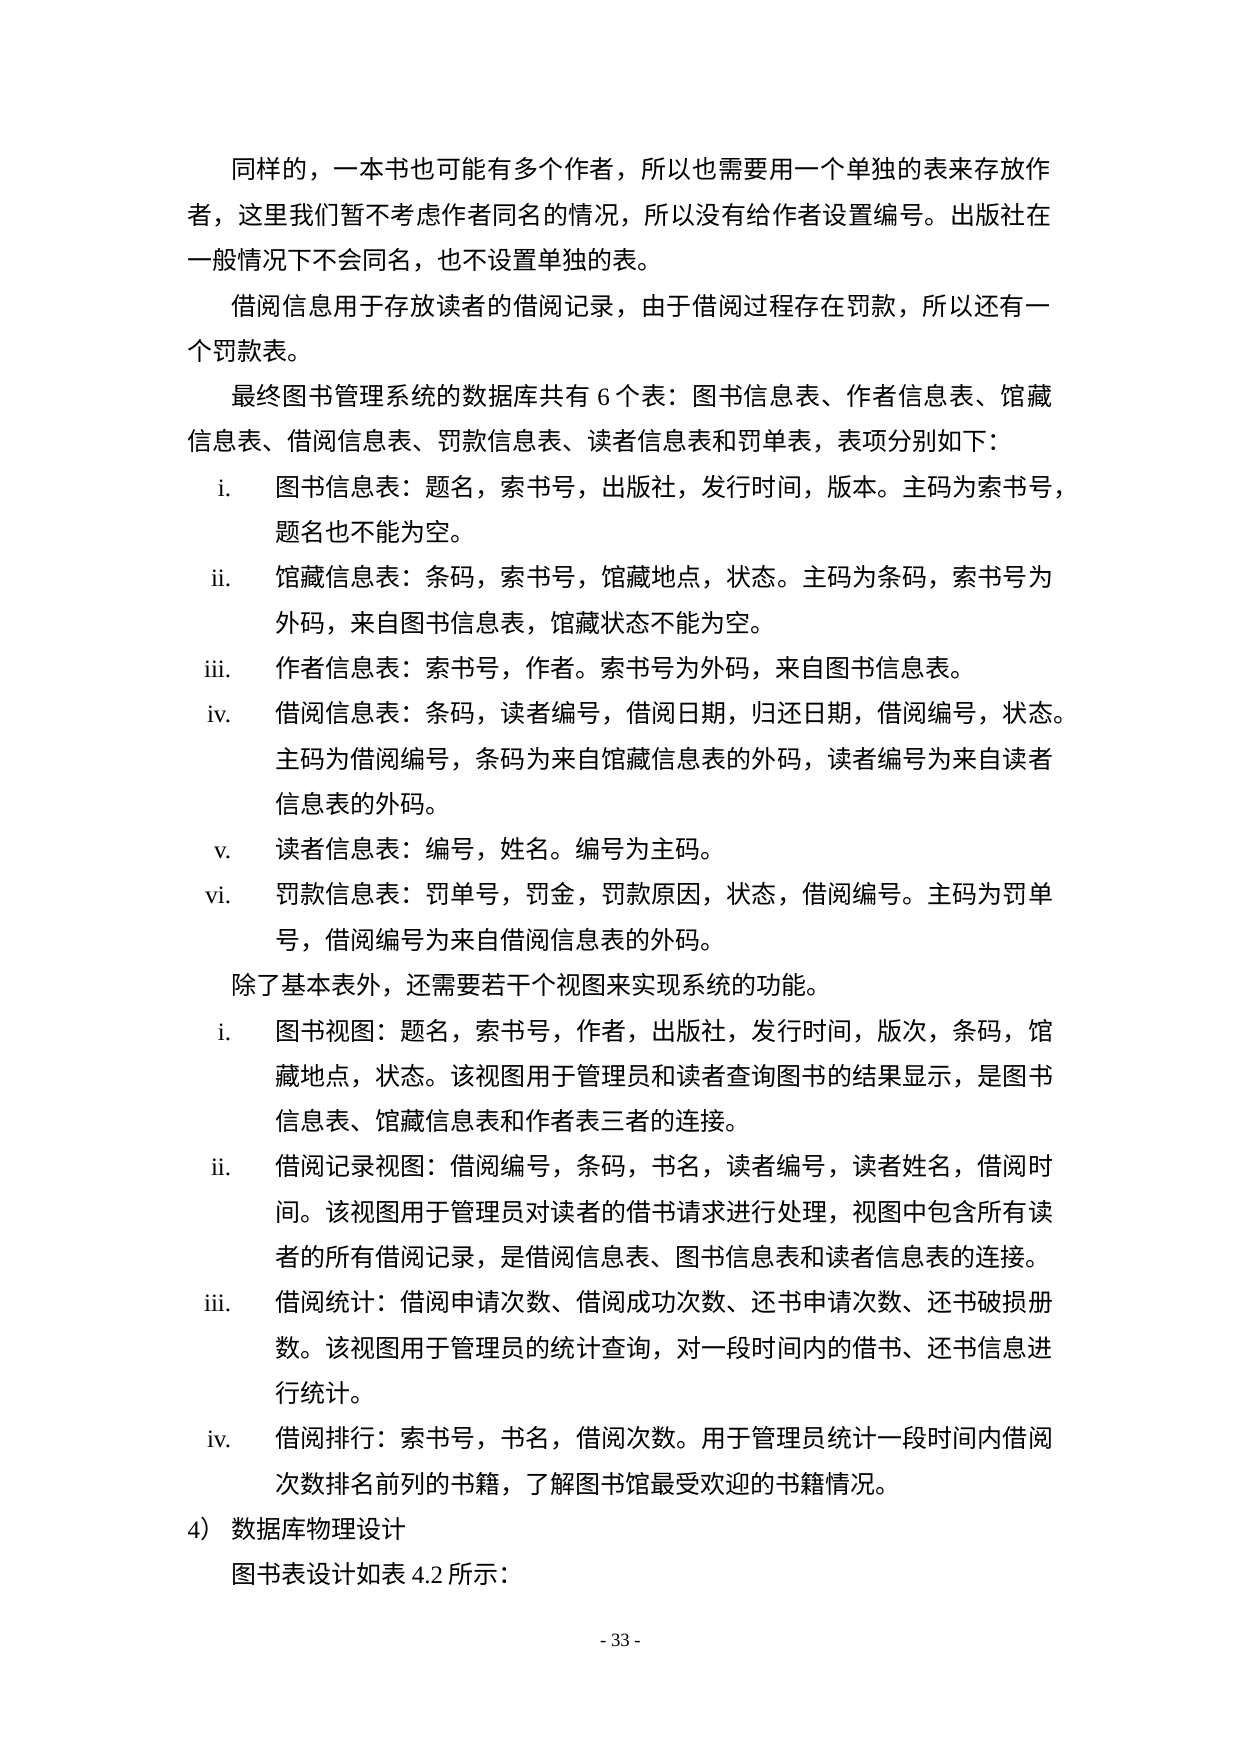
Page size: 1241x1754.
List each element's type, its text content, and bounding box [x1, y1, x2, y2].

list 数据库物理设计 [187, 1509, 1053, 1546]
text 借阅信息用于存放读者的借阅记录，由于借阅过程存在罚款，所以还有一个罚款表。 [187, 286, 1053, 367]
list 罚款信息表：罚单号，罚金，罚款原因，状态，借阅编号。主码为罚单号，借阅编号为来自借阅信息表的外码。 [231, 875, 1053, 957]
list 图书信息表：题名，索书号，出版社，发行时间，版本。主码为索书号，题名也不能为空。 [231, 467, 1053, 549]
list 馆藏信息表：条码，索书号，馆藏地点，状态。主码为条码，索书号为外码，来自图书信息表，馆藏状态不能为空。 [231, 558, 1053, 639]
text 除了基本表外，还需要若干个视图来实现系统的功能。 [231, 966, 1053, 1002]
text 同样的，一本书也可能有多个作者，所以也需要用一个单独的表来存放作者，这里我们暂不考虑作者同名的情况，所以没有给作者设置编号。出版社在一般情况下不会同名，也不设置单独的表。 [187, 150, 1053, 277]
text 最终图书管理系统的数据库共有6个表：图书信息表、作者信息表、馆藏信息表、借阅信息表、罚款信息表、读者信息表和罚单表，表项分别如下： [187, 377, 1053, 458]
list 读者信息表：编号，姓名。编号为主码。 [231, 830, 1053, 866]
list 借阅信息表：条码，读者编号，借阅日期，归还日期，借阅编号，状态。主码为借阅编号，条码为来自馆藏信息表的外码，读者编号为来自读者信息表的外码。 [231, 694, 1053, 821]
list 借阅统计：借阅申请次数、借阅成功次数、还书申请次数、还书破损册数。该视图用于管理员的统计查询，对一段时间内的借书、还书信息进行统计。 [231, 1283, 1053, 1410]
list 借阅排行：索书号，书名，借阅次数。用于管理员统计一段时间内借阅次数排名前列的书籍，了解图书馆最受欢迎的书籍情况。 [231, 1419, 1053, 1500]
list 作者信息表：索书号，作者。索书号为外码，来自图书信息表。 [231, 648, 1053, 685]
text 图书表设计如表 4.2所示： [231, 1555, 1053, 1591]
list 图书视图：题名，索书号，作者，出版社，发行时间，版次，条码，馆藏地点，状态。该视图用于管理员和读者查询图书的结果显示，是图书信息表、馆藏信息表和作者表三者的连接。 [231, 1011, 1053, 1138]
list 借阅记录视图：借阅编号，条码，书名，读者编号，读者姓名，借阅时间。该视图用于管理员对读者的借书请求进行处理，视图中包含所有读者的所有借阅记录，是借阅信息表、图书信息表和读者信息表的连接。 [231, 1147, 1053, 1274]
